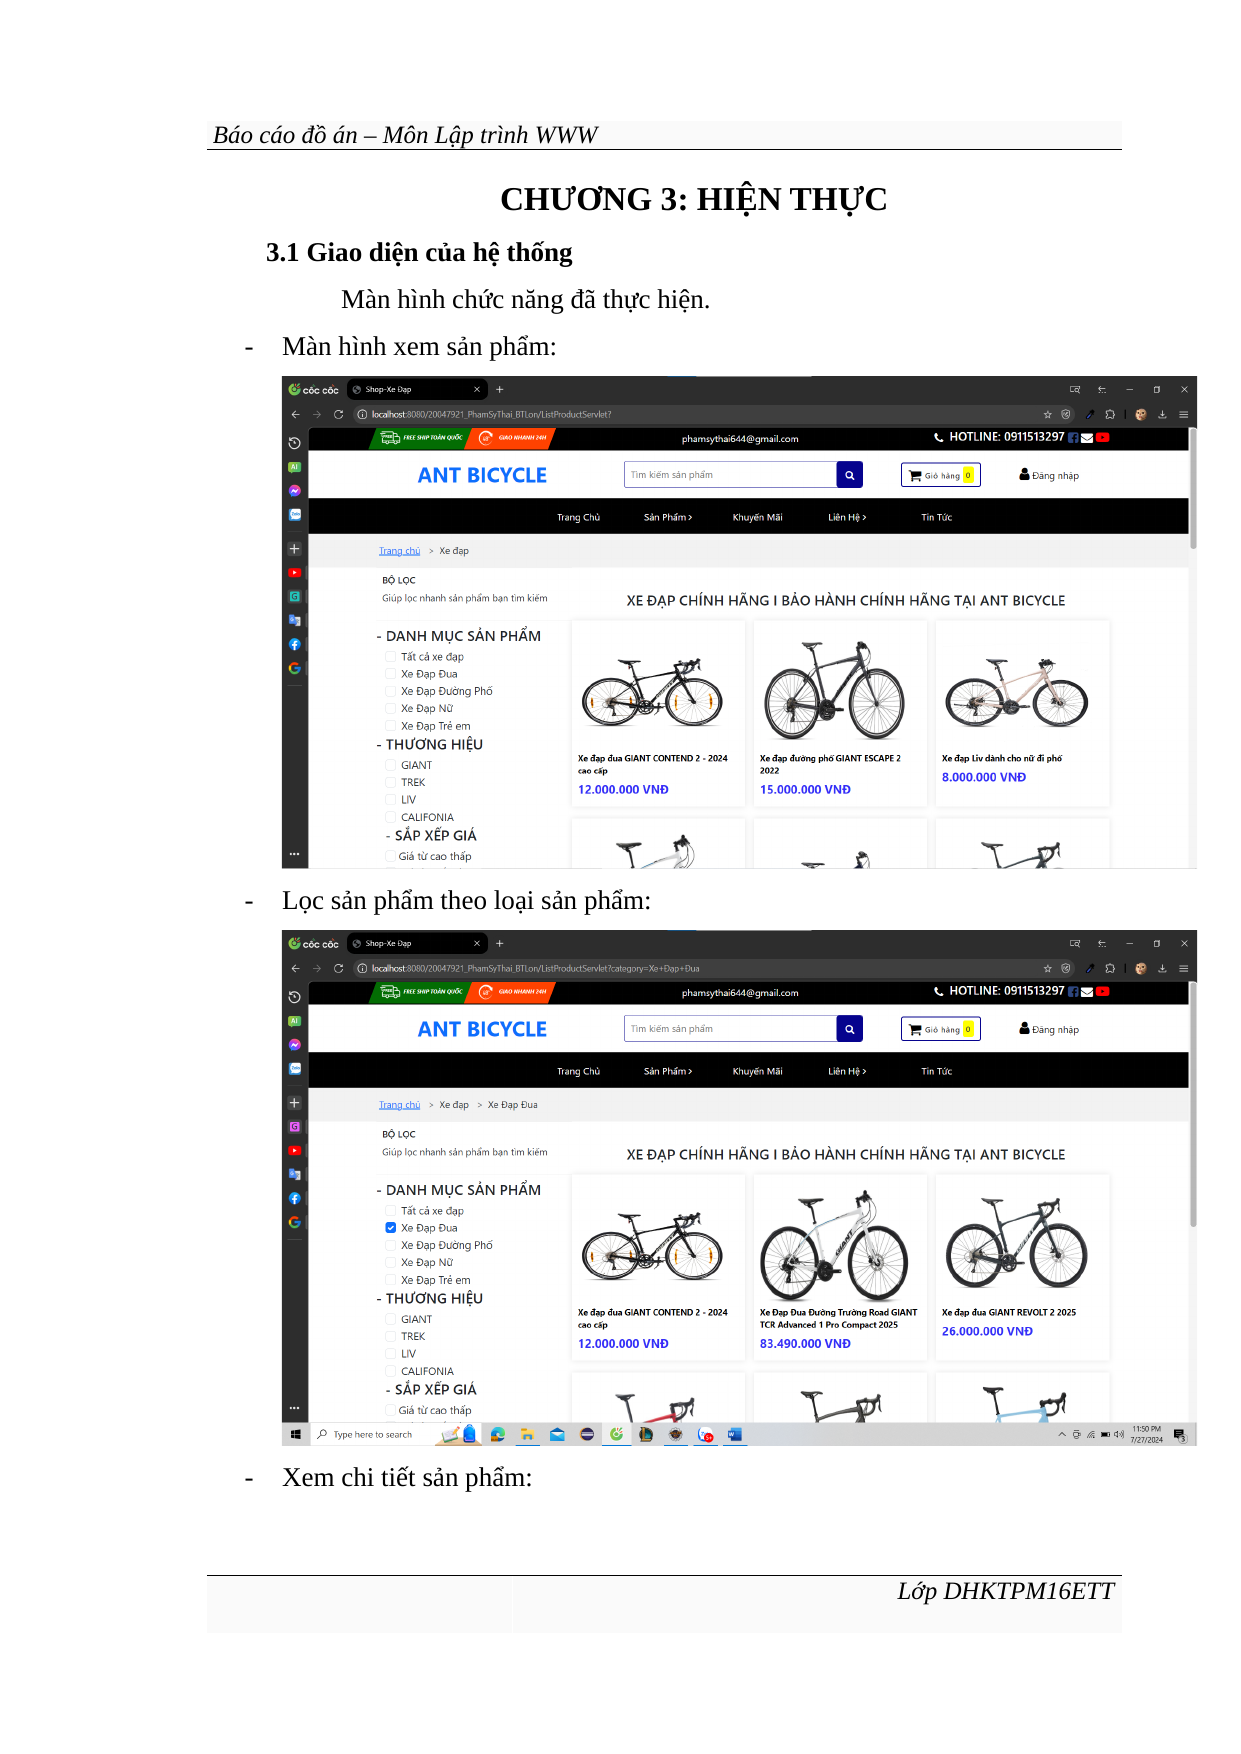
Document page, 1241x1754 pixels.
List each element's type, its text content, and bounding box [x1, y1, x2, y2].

subtitle : HIỆN THỰC [207, 179, 1122, 217]
list Lọc sản phẩm theo loại sản phẩm: [244, 884, 1122, 915]
list Xem chi tiết sản phẩm: [244, 1461, 1122, 1492]
text Màn hình chức năng đã thực hiện. [282, 283, 1122, 314]
subtitle Giao diện của hệ thống [207, 237, 1122, 268]
list Màn hình xem sản phẩm: [244, 330, 1122, 361]
picture [281, 376, 1198, 869]
picture [281, 930, 1198, 1446]
